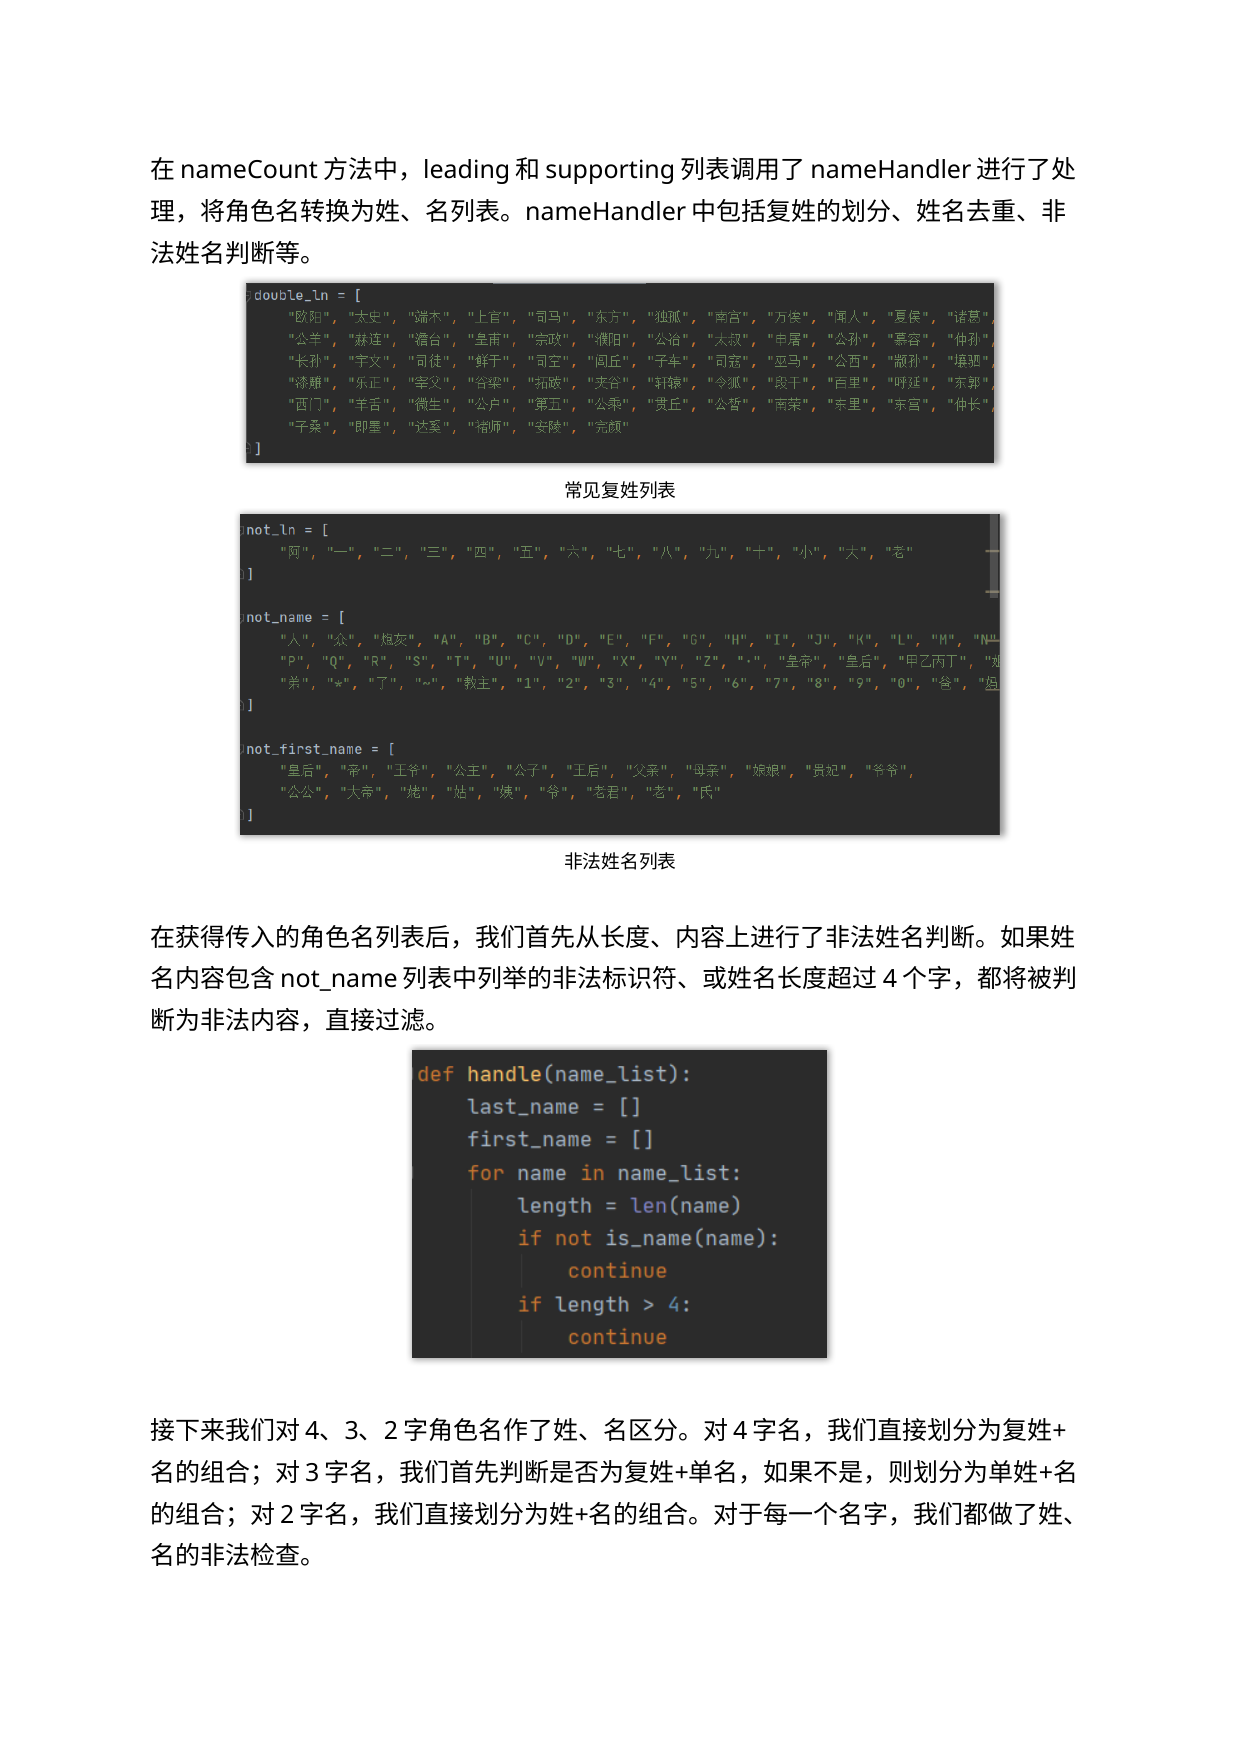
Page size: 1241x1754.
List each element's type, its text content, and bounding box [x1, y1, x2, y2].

picture [240, 514, 1000, 835]
picture [412, 1050, 827, 1358]
text 接下来我们对4、3、2字角色名作了姓、名区分。对4字名，我们直接划分为复姓+名的组合；对3字名，我们首先判断是否为复姓+单名，如果不是，则划分为单姓+名的组合；对2字名，我们直接划分为姓+名的组合。对于每一个名字，我们都做了姓、名的非法检查。 [150, 1411, 1090, 1572]
text 常见复姓列表 [150, 475, 1090, 503]
text 在获得传入的角色名列表后，我们首先从长度、内容上进行了非法姓名判断。如果姓名内容包含not_name列表中列举的非法标识符、或姓名长度超过4个字，都将被判断为非法内容，直接过滤。 [150, 917, 1090, 1037]
text 在nameCount方法中，leading和supporting列表调用了nameHandler进行了处理，将角色名转换为姓、名列表。nameHandler中包括复姓的划分、姓名去重、非法姓名判断等。 [150, 150, 1090, 269]
text 非法姓名列表 [150, 847, 1090, 874]
picture [246, 283, 994, 463]
